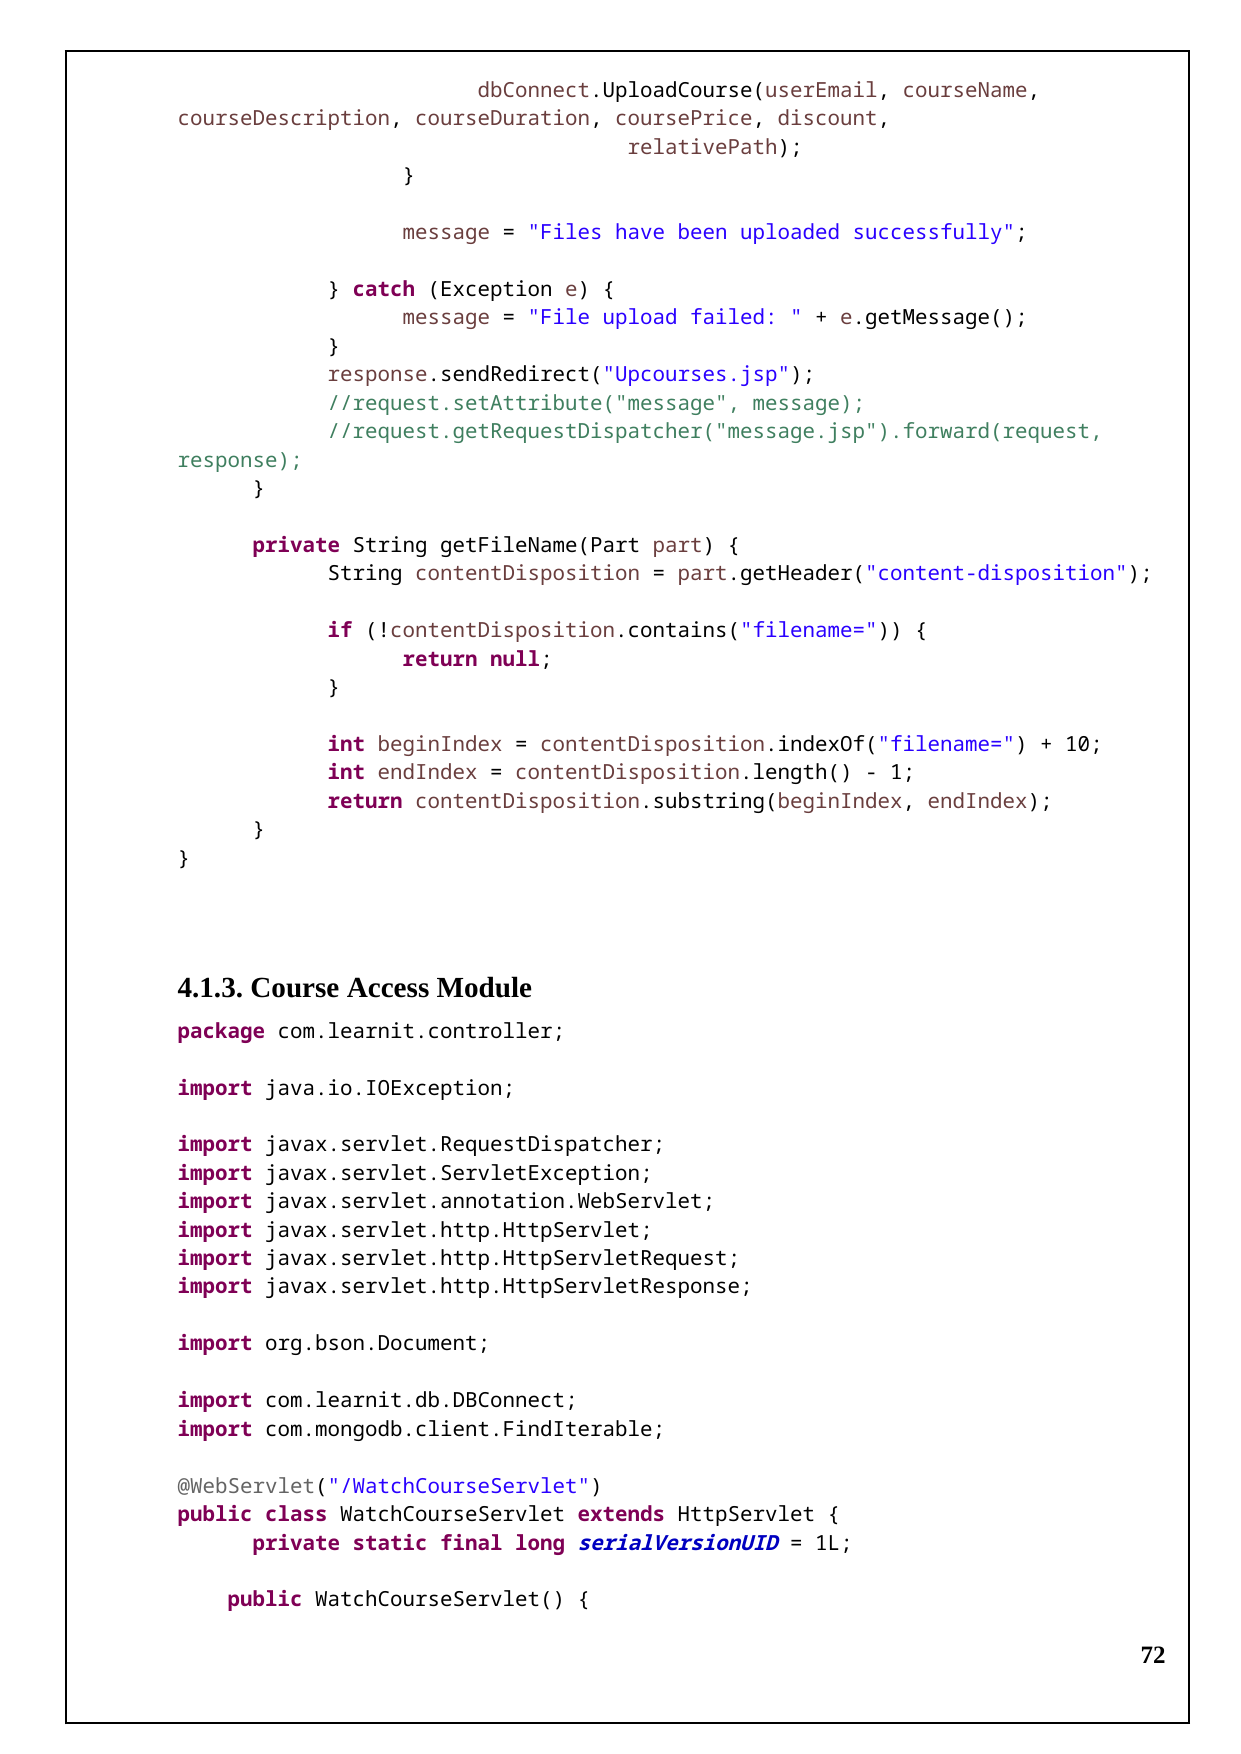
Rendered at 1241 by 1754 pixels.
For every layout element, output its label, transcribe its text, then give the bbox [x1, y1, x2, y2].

text return contentDisposition.substring(beginIndex, endIndex); [177, 786, 1165, 814]
text } catch (Exception e) { [177, 274, 1165, 302]
text response.sendRedirect("Upcourses.jsp"); [177, 359, 1165, 388]
text public WatchCourseServlet() { [177, 1584, 1165, 1613]
text import java.io.IOException; [177, 1073, 1165, 1101]
subtitle 4.1.3. Course Access Module [177, 970, 1165, 1003]
text message = "File upload failed: " + e.getMessage(); [177, 302, 1165, 331]
text import com.mongodb.client.FindIterable; [177, 1414, 1165, 1442]
text int beginIndex = contentDisposition.indexOf("filename=") + 10; [177, 729, 1165, 757]
text return null; [177, 644, 1165, 672]
text if (!contentDisposition.contains("filename=")) { [177, 615, 1165, 644]
text import javax.servlet.http.HttpServletRequest; [177, 1243, 1165, 1272]
text } [177, 160, 1165, 189]
text import javax.servlet.ServletException; [177, 1158, 1165, 1186]
text relativePath); [177, 132, 1165, 160]
text } [177, 843, 1165, 871]
text //request.getRequestDispatcher("message.jsp").forward(request, response); [177, 416, 1165, 473]
text dbConnect.UploadCourse(userEmail, courseName, courseDescription, courseDuration, coursePrice, discount, [177, 75, 1165, 132]
text } [177, 331, 1165, 359]
text private String getFileName(Part part) { [177, 530, 1165, 558]
text import javax.servlet.annotation.WebServlet; [177, 1186, 1165, 1215]
text } [177, 473, 1165, 502]
text message = "Files have been uploaded successfully"; [177, 217, 1165, 246]
text //request.setAttribute("message", message); [177, 388, 1165, 416]
text int endIndex = contentDisposition.length() - 1; [177, 757, 1165, 786]
text private static final long serialVersionUID = 1L; [177, 1528, 1165, 1556]
text } [177, 672, 1165, 701]
text import javax.servlet.http.HttpServletResponse; [177, 1272, 1165, 1300]
text import com.learnit.db.DBConnect; [177, 1385, 1165, 1414]
text String contentDisposition = part.getHeader("content-disposition"); [177, 558, 1165, 587]
text import org.bson.Document; [177, 1328, 1165, 1357]
text } [177, 814, 1165, 843]
text @WebServlet("/WatchCourseServlet") [177, 1471, 1165, 1499]
text import javax.servlet.http.HttpServlet; [177, 1215, 1165, 1243]
text public class WatchCourseServlet extends HttpServlet { [177, 1499, 1165, 1528]
text package com.learnit.controller; [177, 1016, 1165, 1044]
text import javax.servlet.RequestDispatcher; [177, 1129, 1165, 1158]
